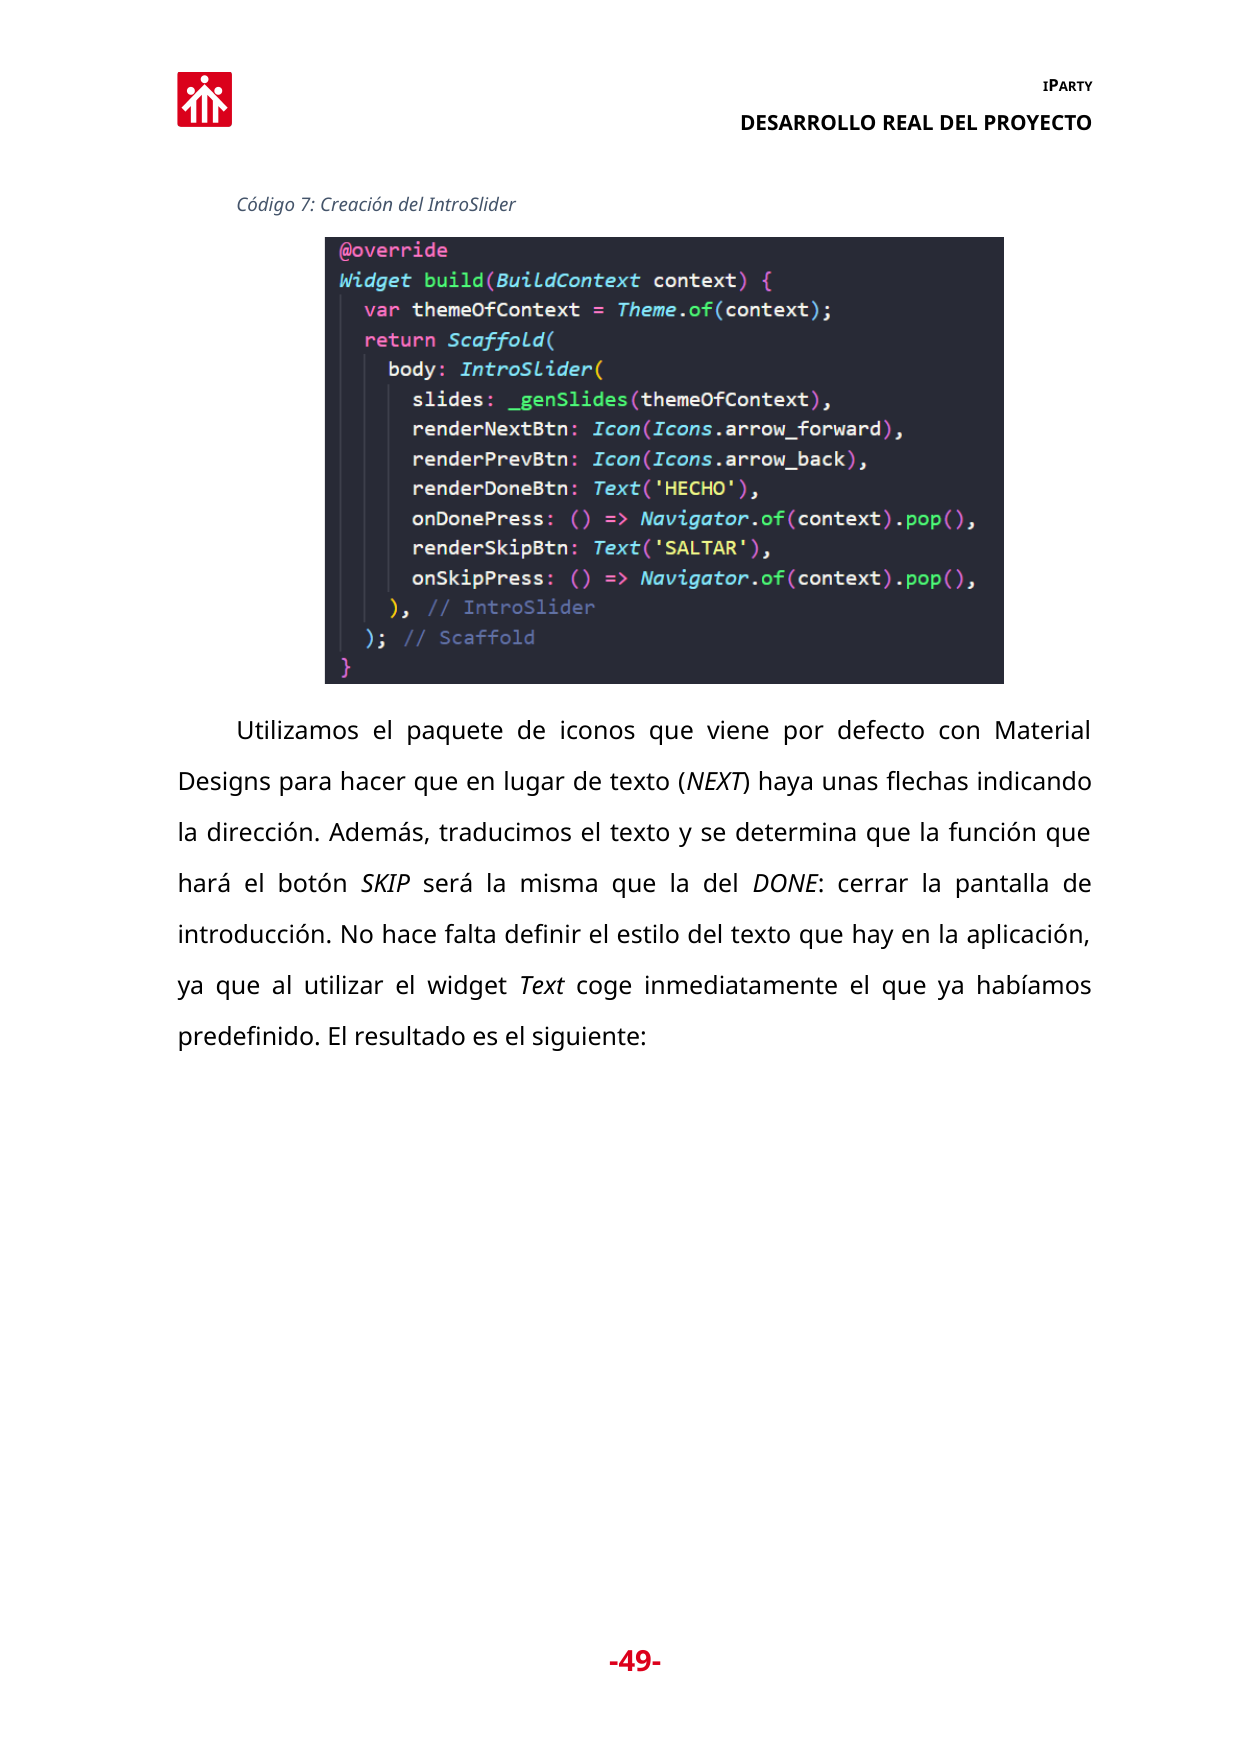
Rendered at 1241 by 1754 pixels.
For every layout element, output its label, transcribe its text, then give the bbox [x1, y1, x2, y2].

text Utilizamos el paquete de iconos que viene por defecto con Material Designs para hacer que en lugar de texto (NEXT) haya unas flechas indicando la dirección. Además, traducimos el texto y se determina que la función que hará el botón SKIP será la misma que la del DONE: cerrar la pantalla de introducción. No hace falta definir el estilo del texto que hay en la aplicación, ya que al utilizar el widget Text coge inmediatamente el que ya habíamos predefinido. El resultado es el siguiente: [177, 713, 1092, 1053]
picture [324, 237, 1004, 684]
picture [177, 72, 232, 127]
